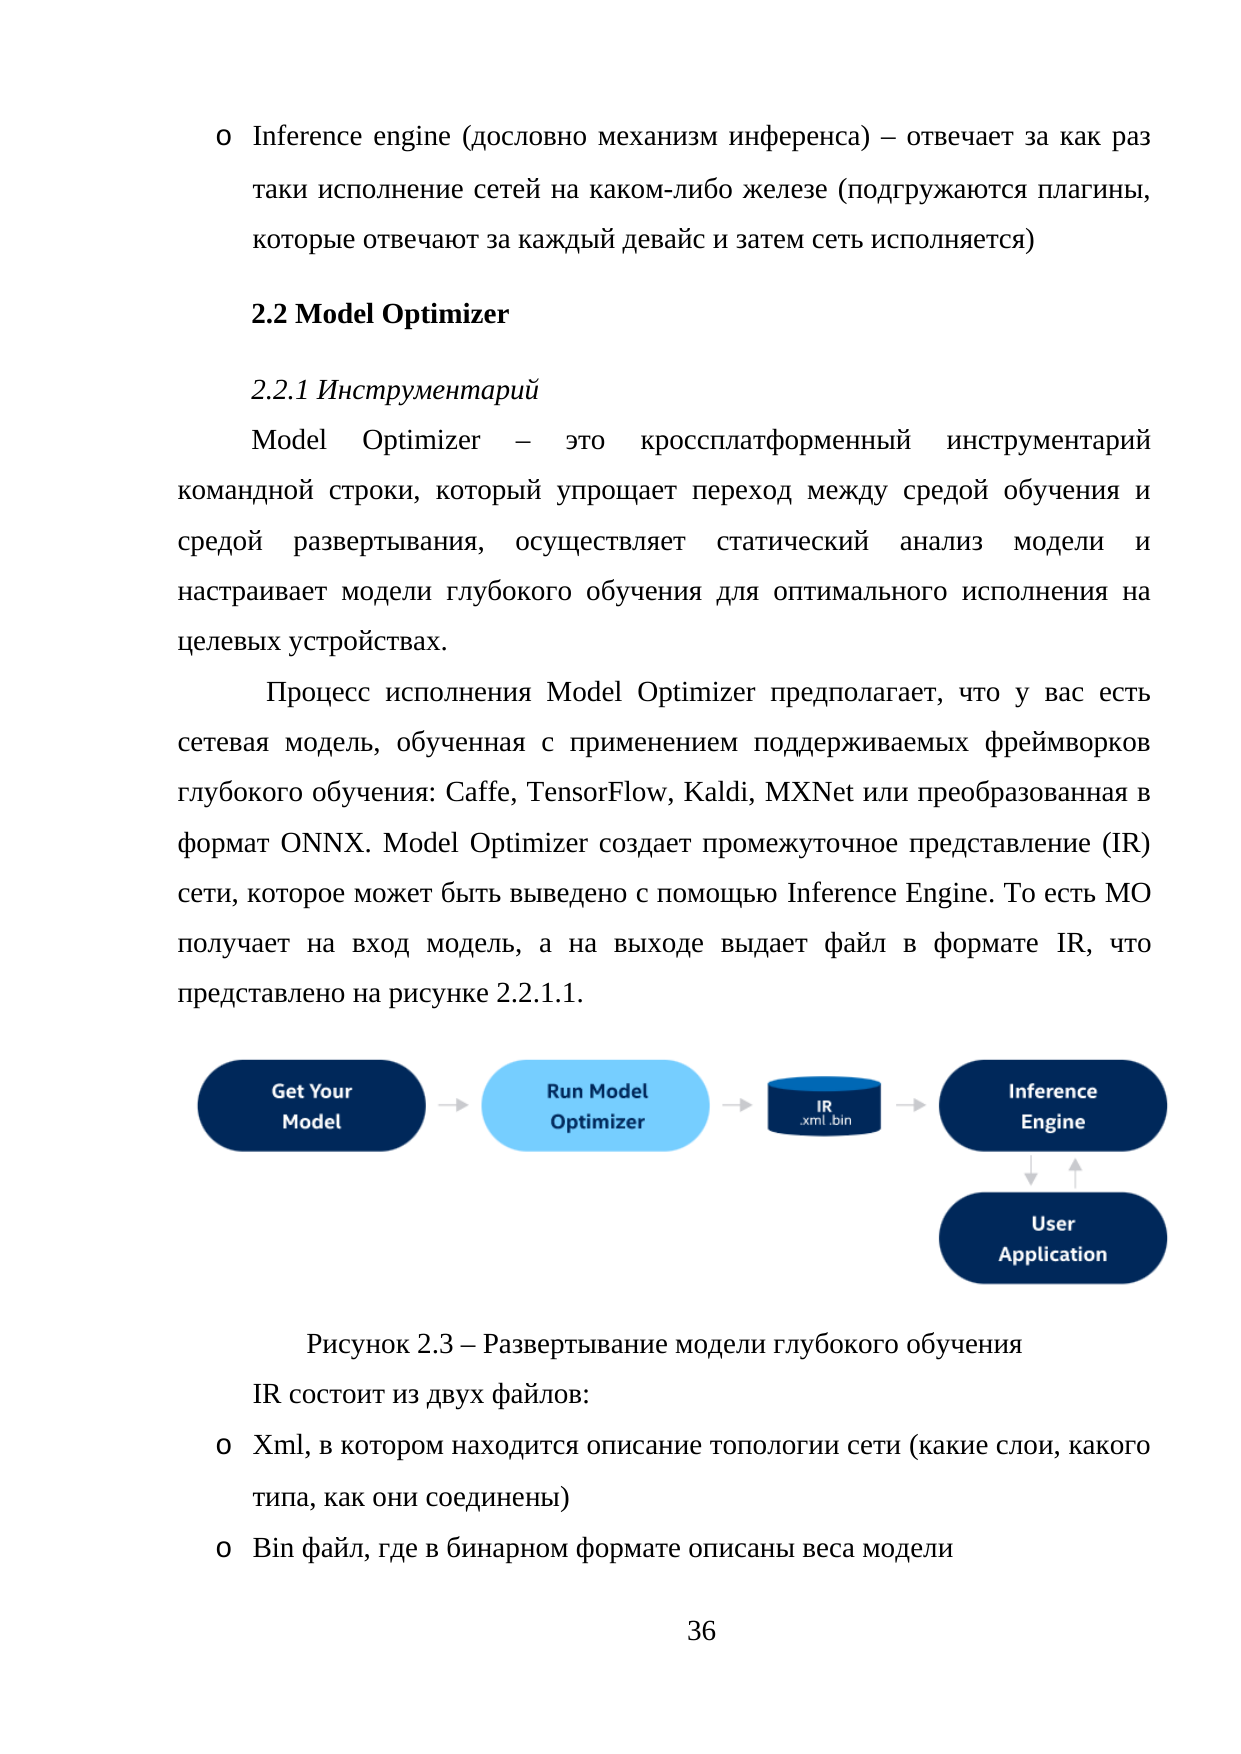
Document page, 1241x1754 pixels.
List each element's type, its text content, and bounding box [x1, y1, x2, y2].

list IR состоит из двух файлов: [252, 1376, 1152, 1410]
list Xml, в котором находится описание топологии сети (какие слои, какого типа, как они соединены) [215, 1427, 1152, 1513]
text Процесс исполнения Model Optimizer предполагает, что у вас есть сетевая модель, обученная с применением поддерживаемых фреймворков глубокого обучения: Caffe, TensorFlow, Kaldi, MXNet или преобразованная в формат ONNX. Model Optimizer создает промежуточное представление (IR) сети, которое может быть выведено с помощью Inference Engine. То есть MO получает на вход модель, а на выходе выдает файл в формате IR, что представлено на рисунке 2.2.1.1. [177, 674, 1152, 1009]
text Рисунок 2.3 – Развертывание модели глубокого обучения [177, 1326, 1152, 1360]
subtitle 2.2.1 Инструментарий [177, 372, 1152, 405]
list Inference engine (дословно механизм инференса) – отвечает за как раз таки исполнение сетей на каком-либо железе (подгружаются плагины, которые отвечают за каждый девайс и затем сеть исполняется) [215, 118, 1152, 255]
picture [177, 1026, 1195, 1310]
subtitle 2.2 Model Optimizer [177, 297, 1152, 330]
text Model Optimizer – это кроссплатформенный инструментарий командной строки, который упрощает переход между средой обучения и средой развертывания, осуществляет статический анализ модели и настраивает модели глубокого обучения для оптимального исполнения на целевых устройствах. [177, 422, 1152, 657]
list Bin файл, где в бинарном формате описаны веса модели [215, 1530, 1152, 1566]
